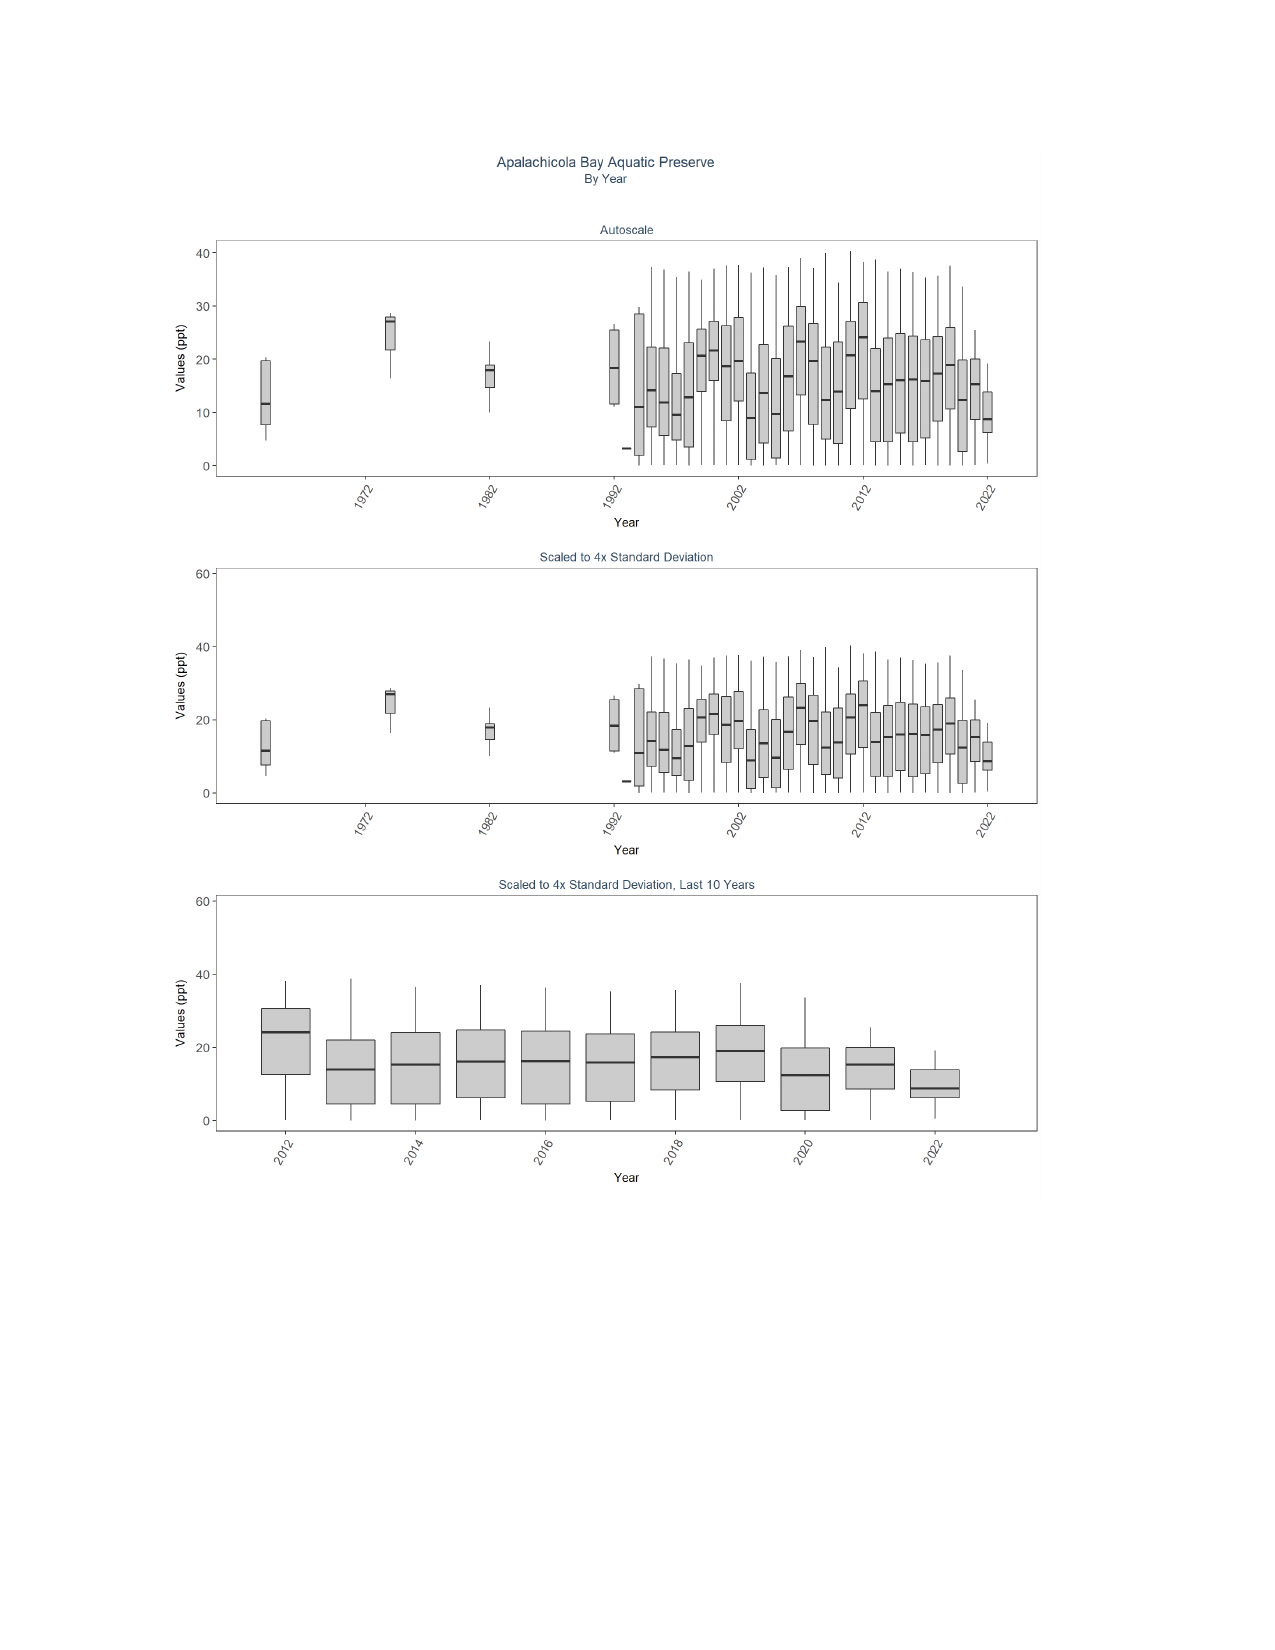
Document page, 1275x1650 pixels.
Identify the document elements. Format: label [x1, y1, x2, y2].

picture [168, 150, 1044, 1200]
